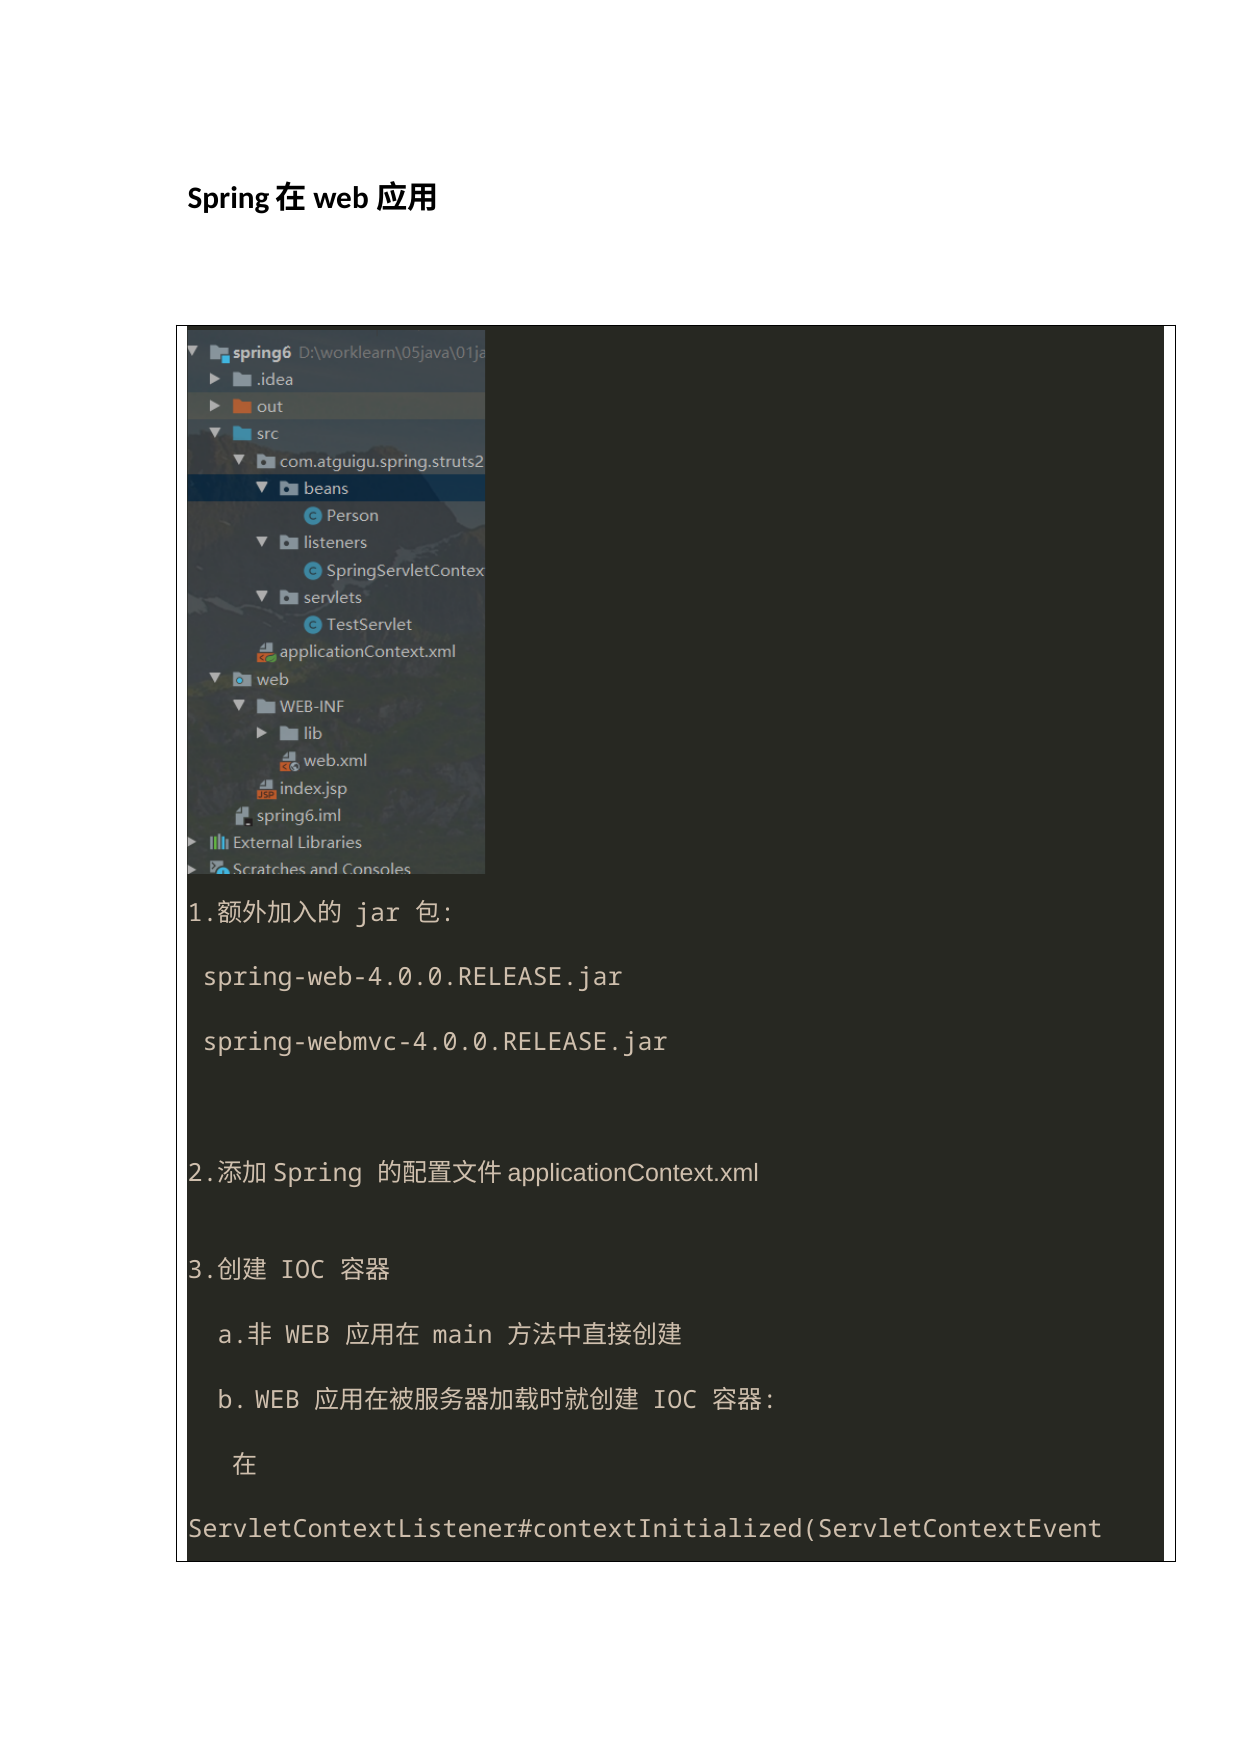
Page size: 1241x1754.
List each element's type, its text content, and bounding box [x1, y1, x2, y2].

subtitle Spring在web 应用 [187, 162, 1053, 227]
picture [187, 330, 486, 874]
